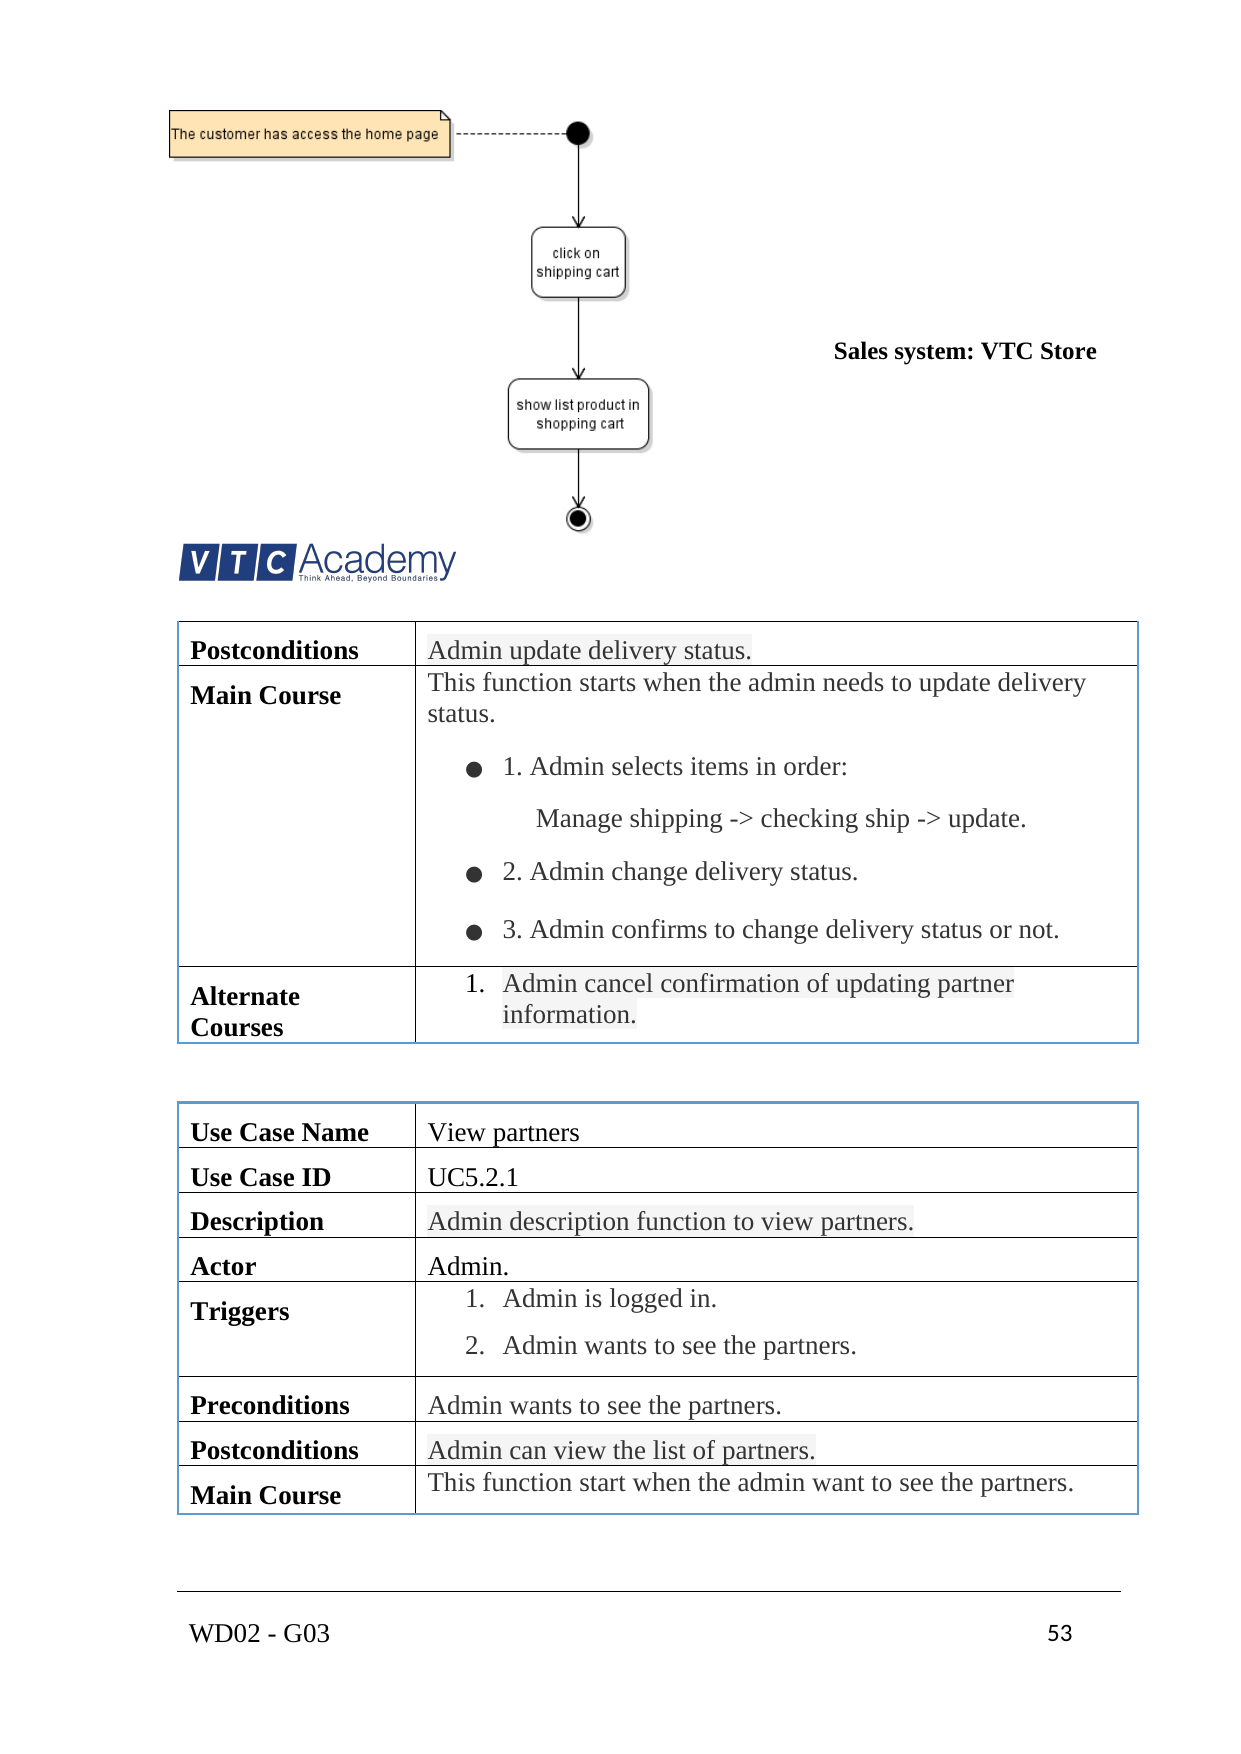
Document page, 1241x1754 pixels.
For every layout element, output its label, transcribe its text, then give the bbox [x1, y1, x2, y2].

table_cell Admin cancel confirmation of updating partner information. [416, 967, 1137, 1042]
picture [169, 110, 654, 591]
table_cell Postconditions [179, 1422, 415, 1465]
table_cell Preconditions [179, 1377, 415, 1421]
table_cell Admin is logged in. Admin wants to see the partners. [416, 1282, 1137, 1376]
table_cell Triggers [179, 1282, 415, 1376]
table_cell Alternate Courses [179, 967, 415, 1042]
table_header View partners [416, 1104, 1137, 1147]
table_cell Use Case ID [179, 1148, 415, 1192]
table_cell Main Course [179, 1466, 415, 1513]
table_cell Admin can view the list of partners. [416, 1422, 1137, 1465]
table_cell Description [179, 1193, 415, 1237]
table_cell This function start when the admin want to see the partners. Admin selects items in order: Manage shipping -> delivery partner. + after selecting in the above order, a list of partners will be displayed in the form of tables including columns: Partner name, email, phone number, address, shipping cost. If there is no partner, the system will display "Currently there are no partners". [416, 1466, 1137, 1513]
table_cell This function starts when the admin needs to update delivery status. 1. Admin selects items in order: Manage shipping -> checking ship -> update. 2. Admin change delivery status. 3. Admin confirms to change delivery status or not. [416, 666, 1137, 966]
table_cell Postconditions [179, 622, 415, 665]
table_cell Admin. [416, 1238, 1137, 1281]
table_cell UC5.2.1 [416, 1148, 1137, 1192]
table_cell Admin wants to see the partners. [416, 1377, 1137, 1421]
table_header Use Case Name [179, 1104, 415, 1147]
table_cell Actor [179, 1238, 415, 1281]
table_cell Main Course [179, 666, 415, 966]
table_cell Admin update delivery status. [416, 622, 1137, 665]
table_cell Admin description function to view partners. [416, 1193, 1137, 1237]
